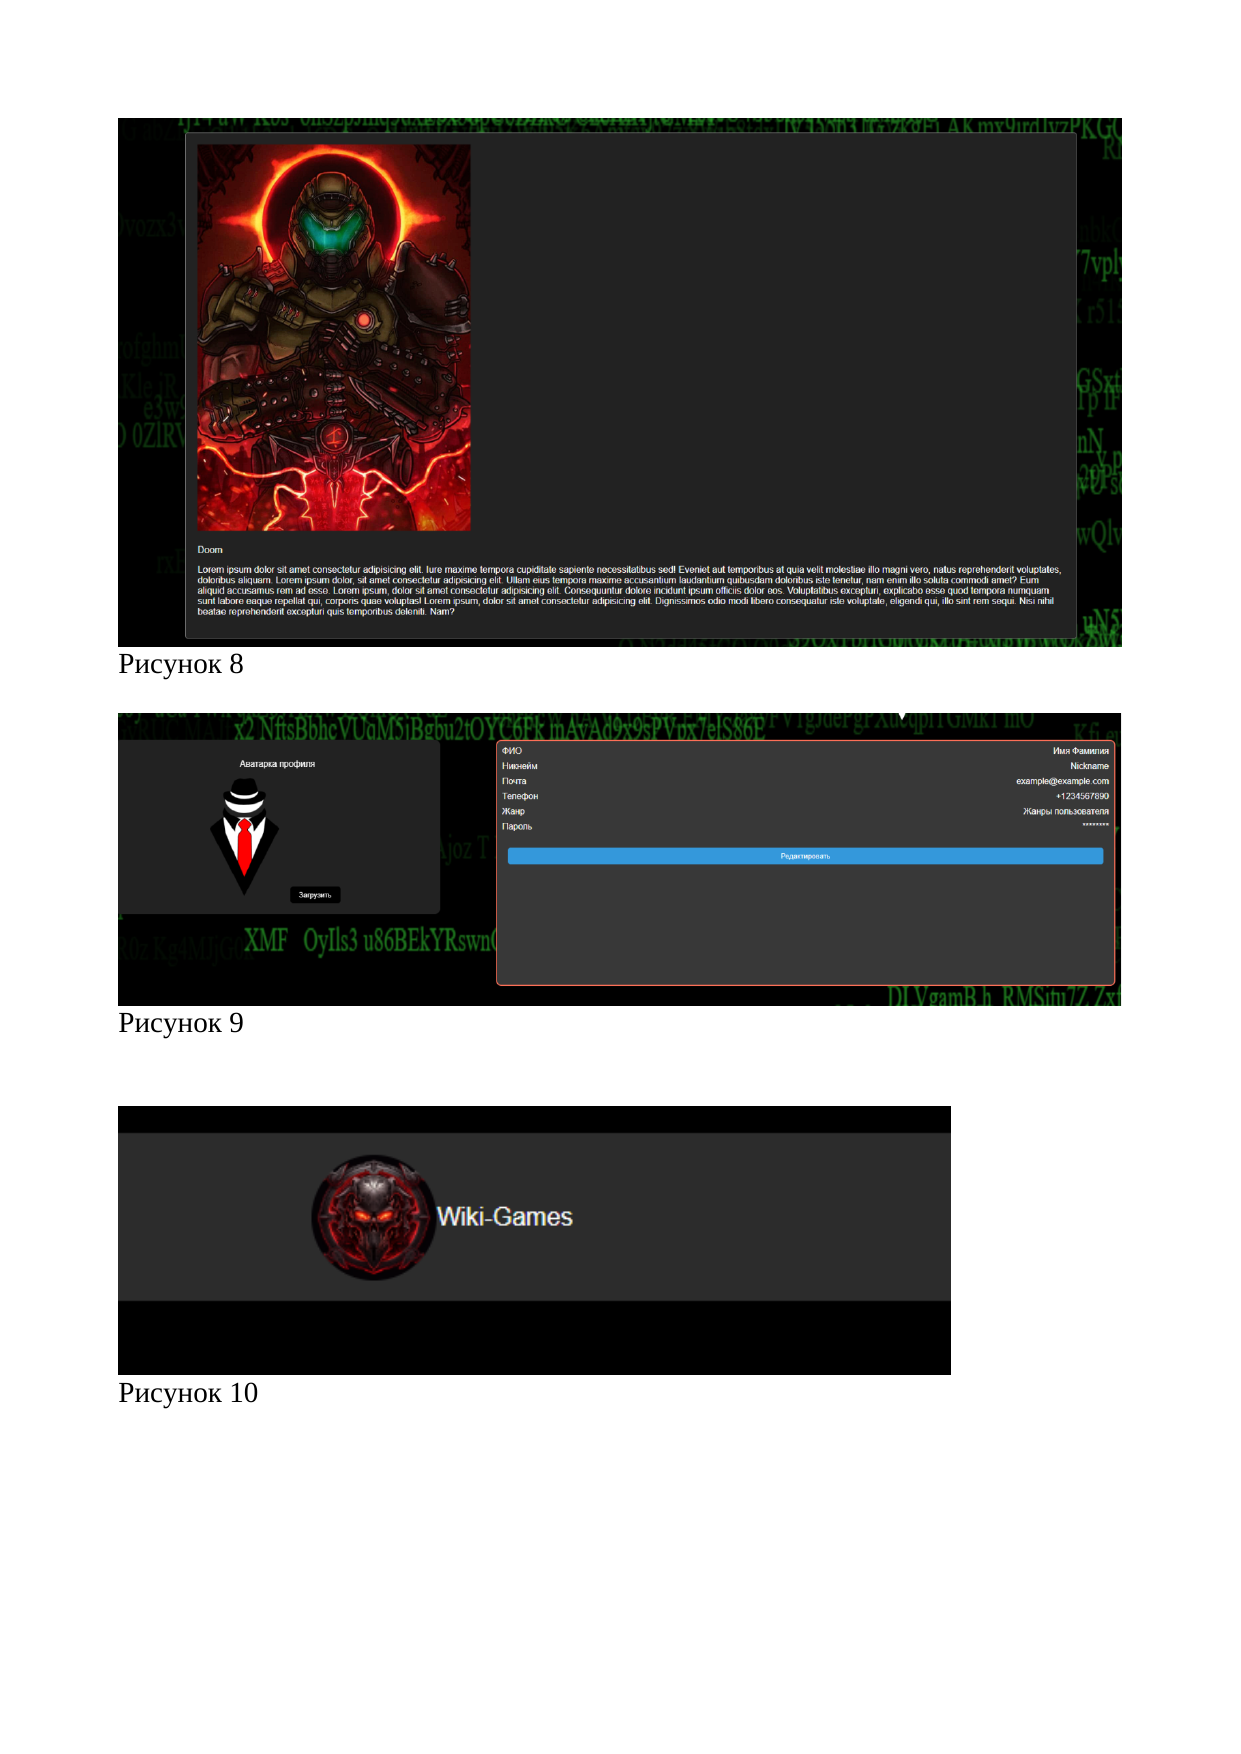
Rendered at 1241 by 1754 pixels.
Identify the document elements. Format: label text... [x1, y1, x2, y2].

text Рисунок 10 [118, 1375, 1122, 1408]
picture [118, 1106, 951, 1375]
text Рисунок 8 [118, 647, 1122, 680]
picture [118, 713, 1122, 1006]
text Рисунок 9 [118, 1006, 1122, 1039]
picture [118, 118, 1122, 647]
